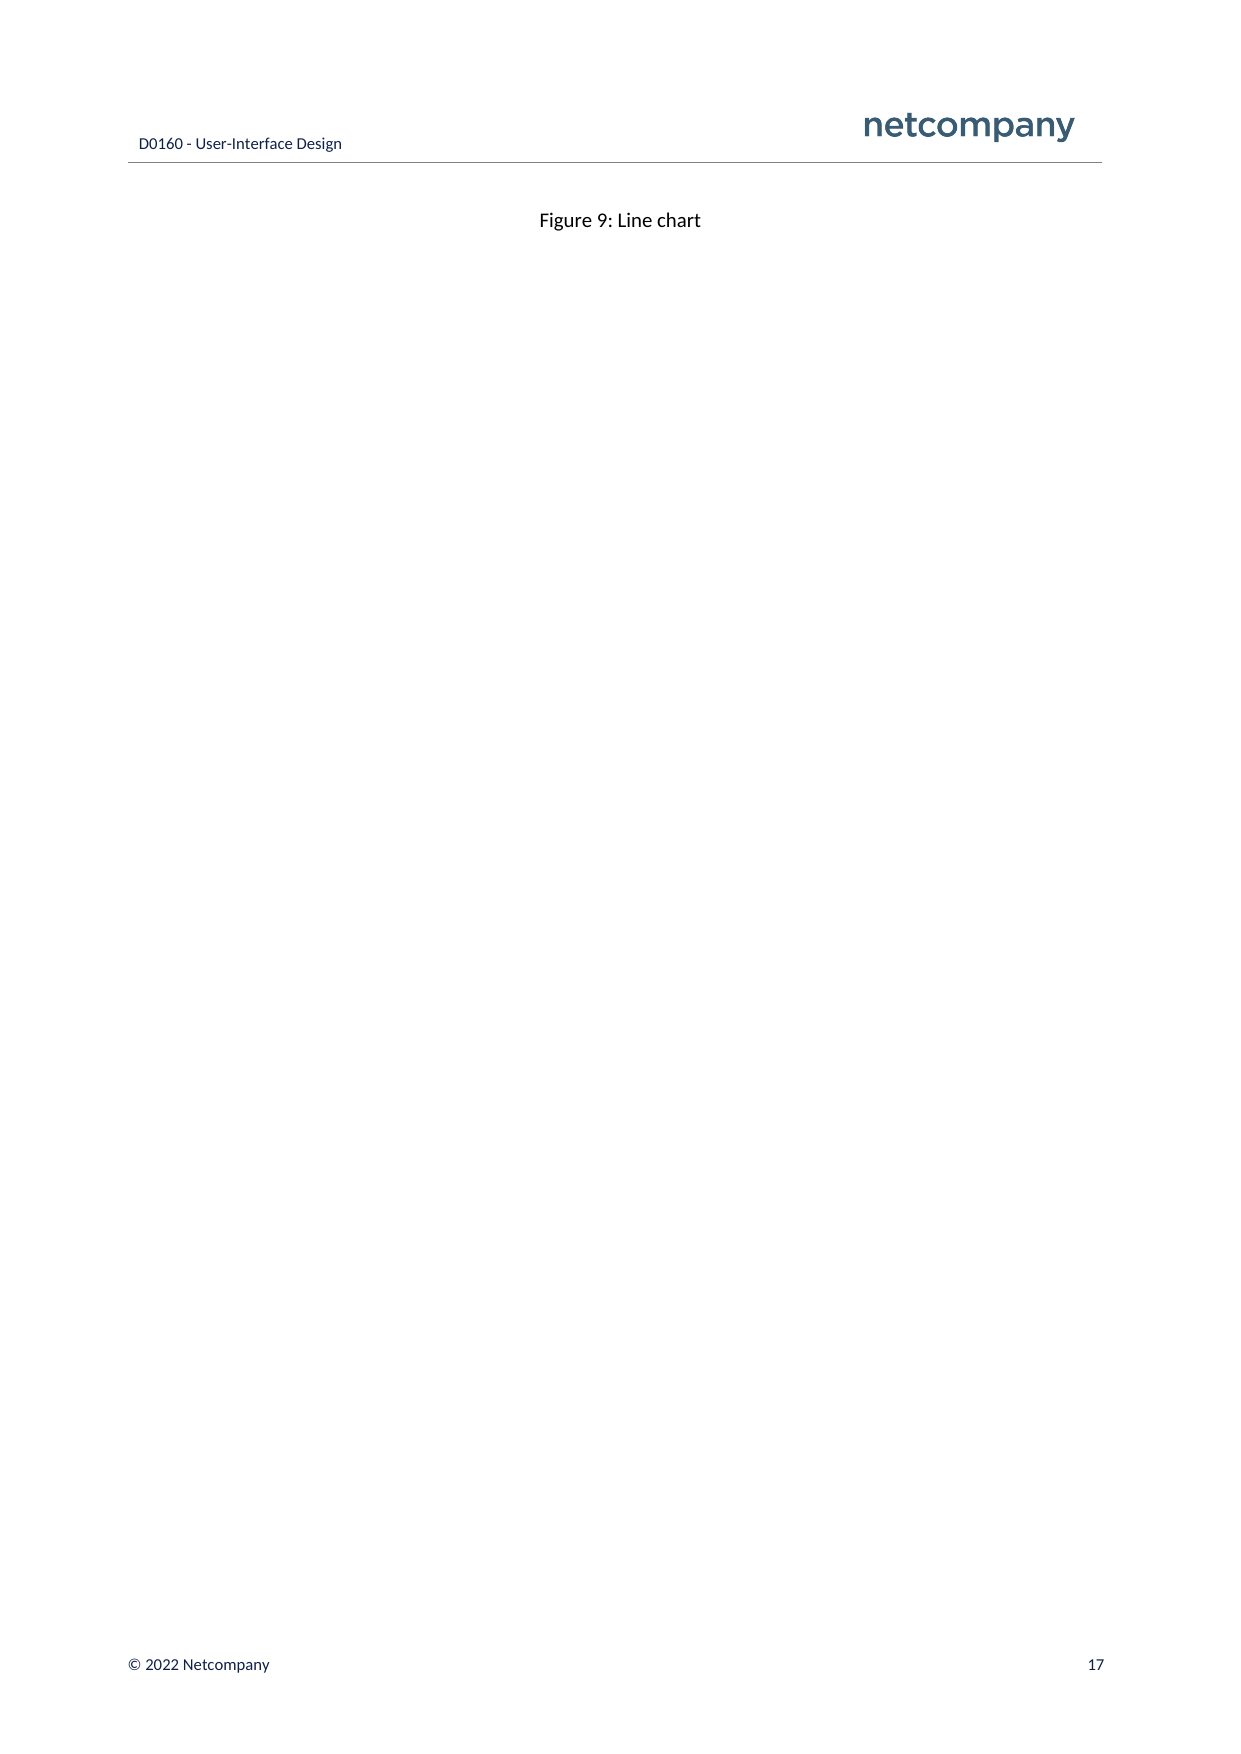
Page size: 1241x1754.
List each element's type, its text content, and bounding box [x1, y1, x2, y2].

text Figure 9: Line chart [127, 207, 1113, 232]
picture [847, 102, 1092, 150]
